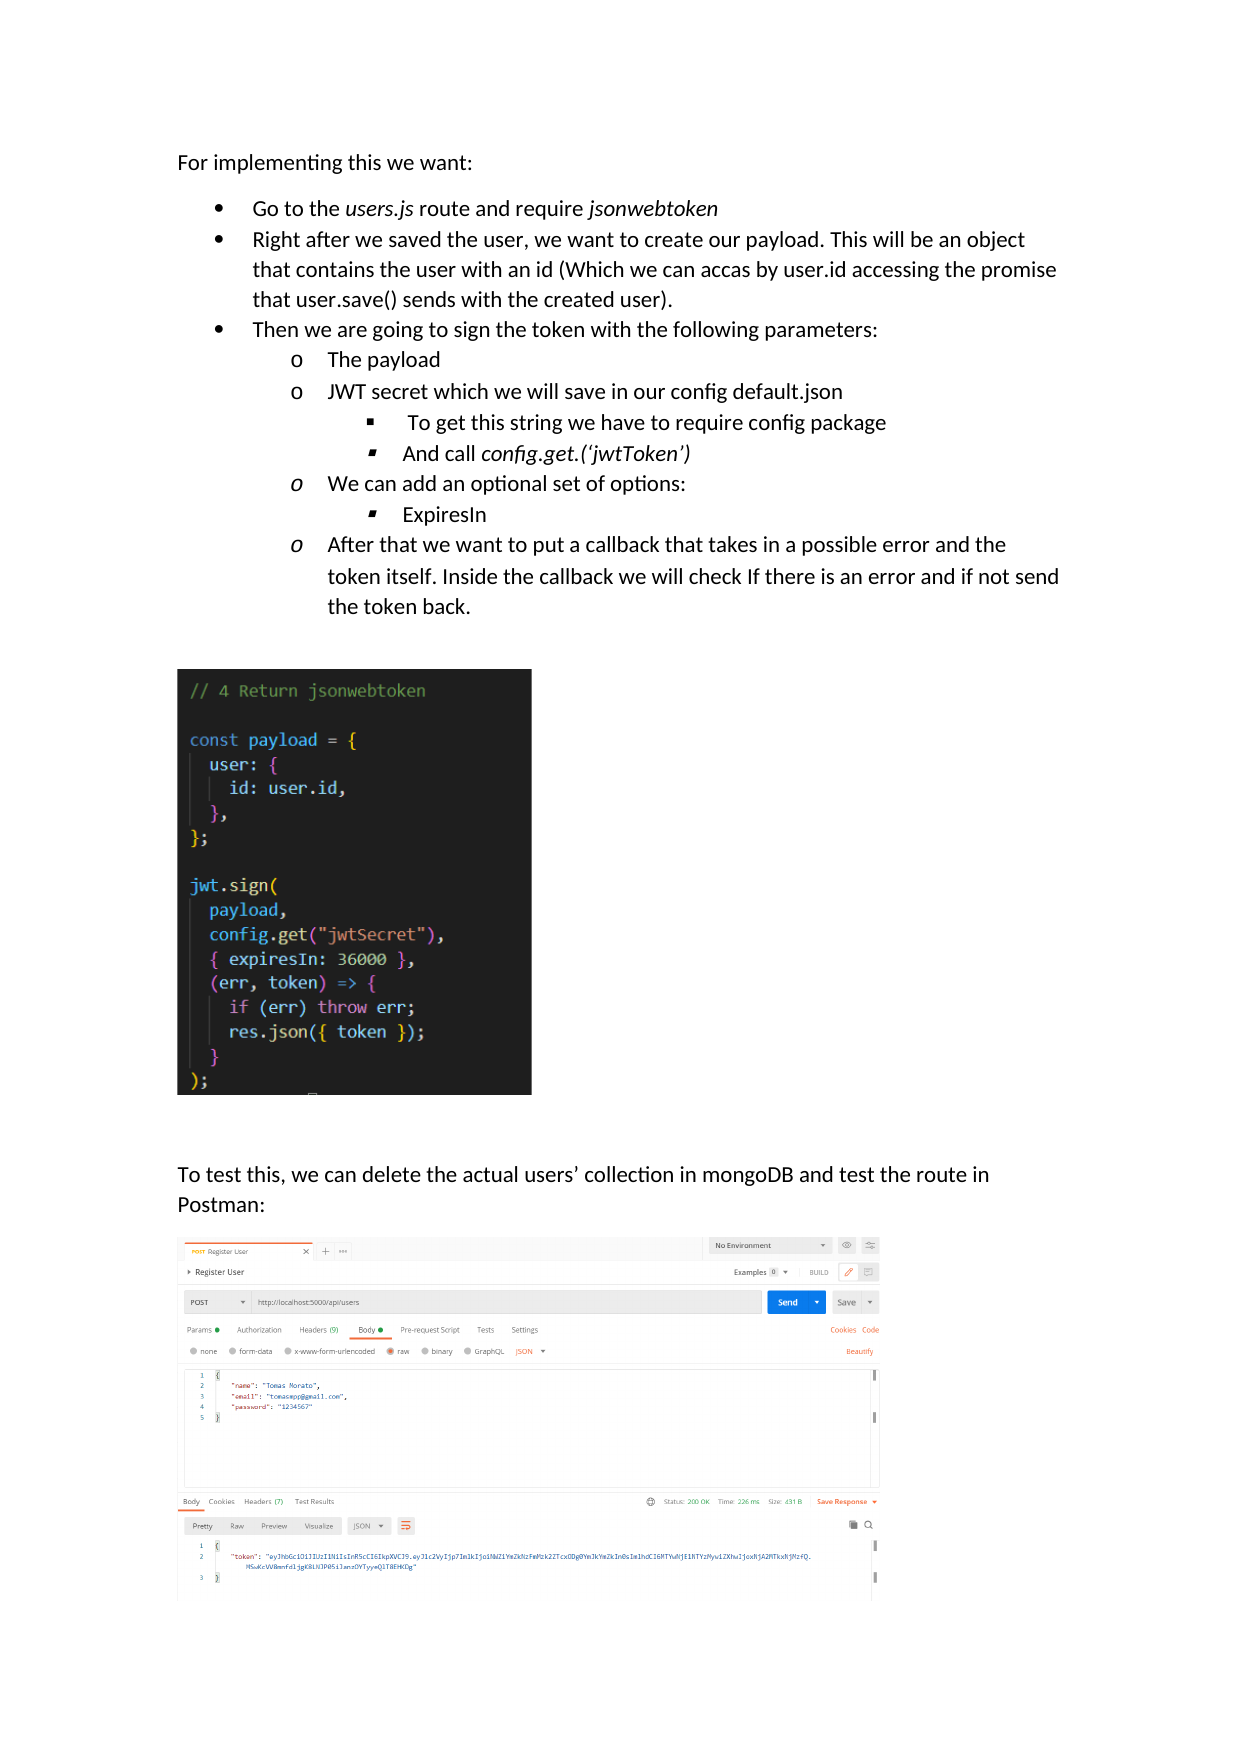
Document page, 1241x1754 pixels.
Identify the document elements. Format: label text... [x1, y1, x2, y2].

list Right after we saved the user, we want to create our payload. This will be an object that contains the user with an id (Which we can accas by user.id accessing the promise that user.save() sends with the created user). [215, 225, 1063, 313]
list And call config.get.(‘jwtToken’) [365, 439, 1063, 467]
list Go to the users.js route and require jsonwebtoken [215, 194, 1063, 222]
list ExpiresIn [365, 500, 1063, 528]
list The payload [290, 346, 1063, 375]
text To test this, we can delete the actual users’ collection in mongoDB and test the route in Postman: [177, 1160, 1063, 1218]
list JWT secret which we will save in our config default.json [290, 377, 1063, 406]
picture [177, 669, 532, 1095]
text For implementing this we want: [177, 148, 1063, 176]
list Then we are going to sign the token with the following parameters: [215, 315, 1063, 343]
list To get this string we have to require config package [365, 408, 1063, 436]
list After that we want to put a callback that takes in a possible error and the token itself. Inside the callback we will check If there is an error and if not send the token back. [290, 531, 1063, 620]
list We can add an optional set of options: [290, 469, 1063, 498]
picture [177, 1237, 880, 1601]
